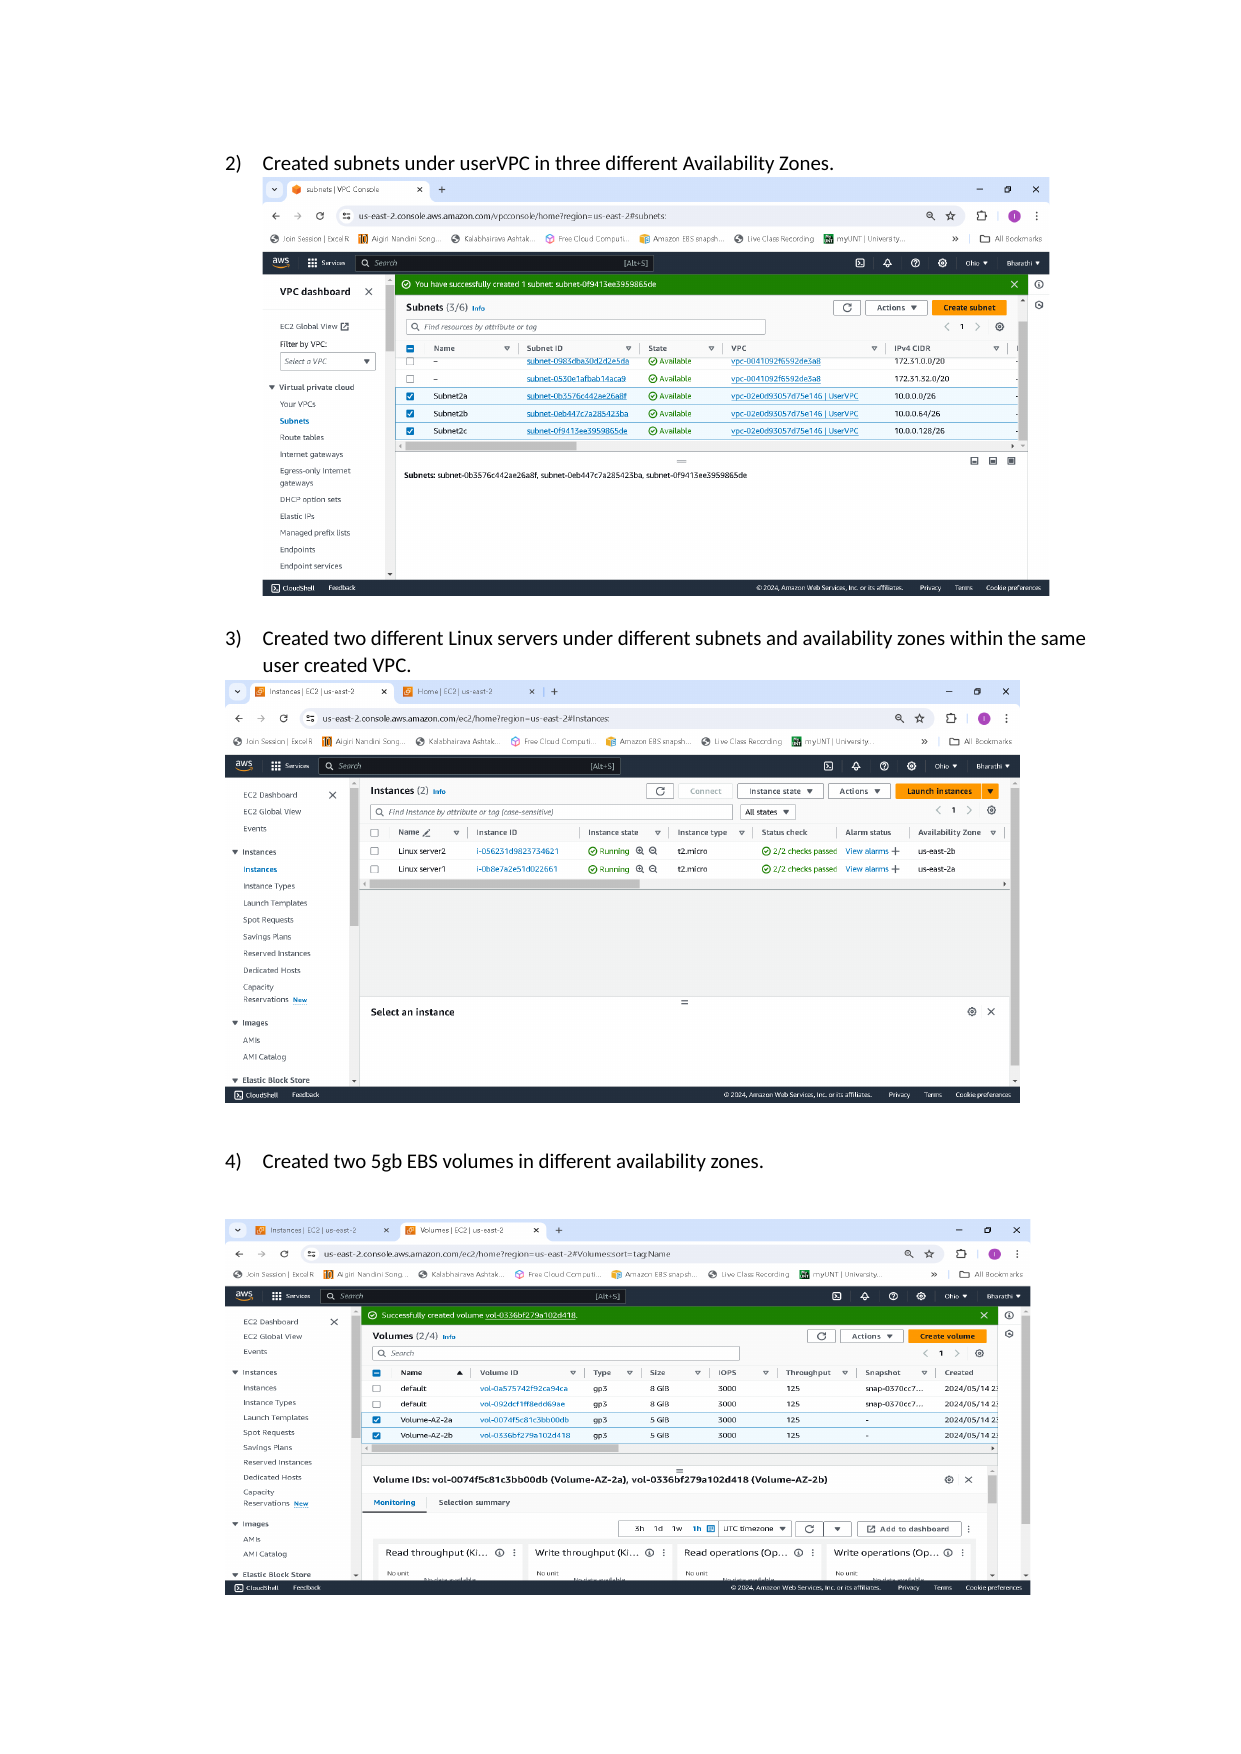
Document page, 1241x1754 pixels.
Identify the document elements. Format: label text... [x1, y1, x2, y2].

list Created two different Linux servers under different subnets and availability zones within the same user created VPC. [225, 625, 1090, 678]
picture [225, 680, 1020, 1103]
picture [225, 1219, 1031, 1595]
list Created subnets under userVPC in three different Availability Zones. [225, 150, 1090, 175]
picture [262, 177, 1050, 596]
list Created two 5gb EBS volumes in different availability zones. [225, 1148, 1090, 1174]
